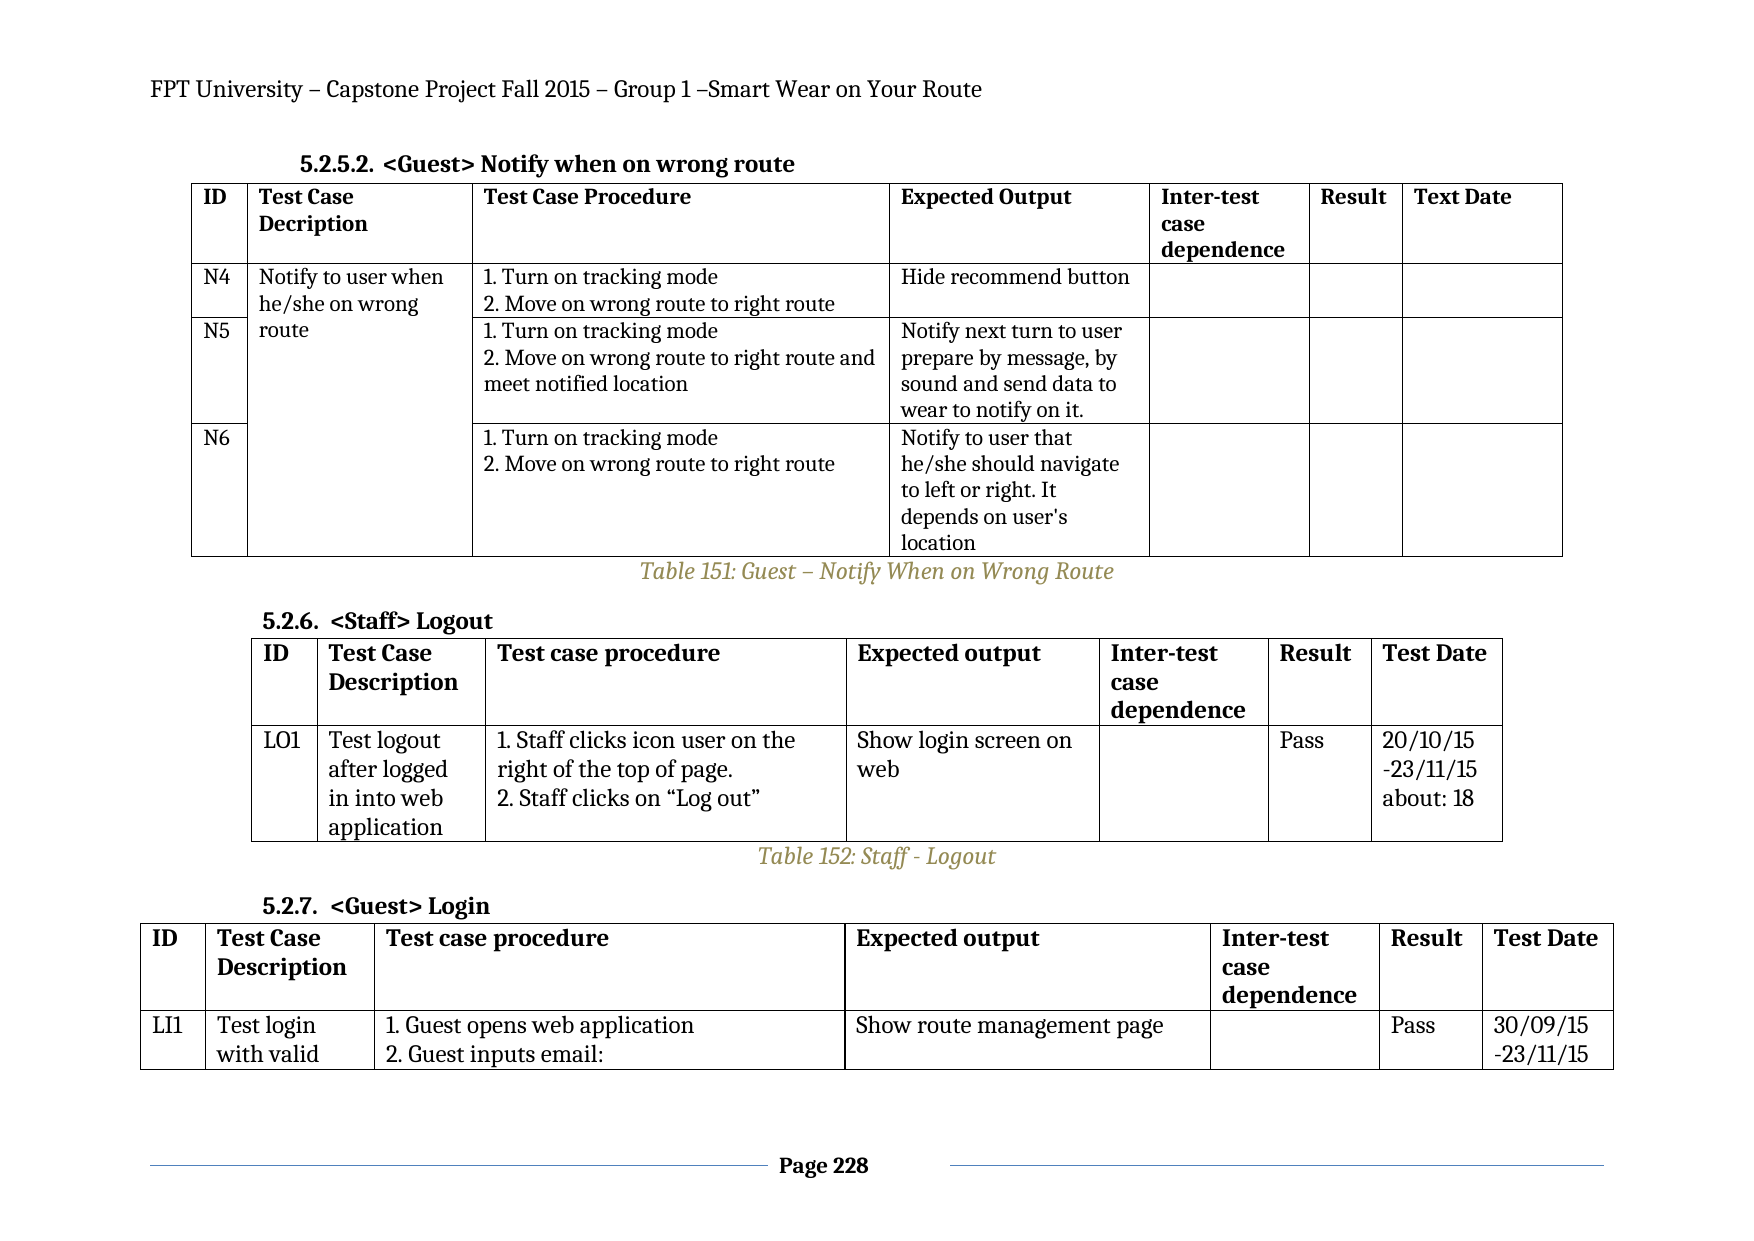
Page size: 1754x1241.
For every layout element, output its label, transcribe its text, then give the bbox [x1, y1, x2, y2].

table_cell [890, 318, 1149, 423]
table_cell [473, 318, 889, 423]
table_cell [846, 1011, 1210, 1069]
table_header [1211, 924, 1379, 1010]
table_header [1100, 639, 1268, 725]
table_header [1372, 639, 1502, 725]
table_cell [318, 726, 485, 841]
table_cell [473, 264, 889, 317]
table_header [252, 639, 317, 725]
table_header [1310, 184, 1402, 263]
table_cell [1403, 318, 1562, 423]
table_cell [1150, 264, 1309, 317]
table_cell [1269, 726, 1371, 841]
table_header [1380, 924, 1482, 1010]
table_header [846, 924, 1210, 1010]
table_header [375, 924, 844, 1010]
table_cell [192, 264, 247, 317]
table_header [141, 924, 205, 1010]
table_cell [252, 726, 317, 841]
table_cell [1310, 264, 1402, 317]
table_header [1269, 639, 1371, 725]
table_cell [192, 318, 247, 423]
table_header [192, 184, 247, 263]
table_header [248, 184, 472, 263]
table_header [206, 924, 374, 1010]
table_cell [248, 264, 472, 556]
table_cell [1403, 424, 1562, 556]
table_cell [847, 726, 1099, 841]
subtitle <Guest> Login [262, 892, 1604, 921]
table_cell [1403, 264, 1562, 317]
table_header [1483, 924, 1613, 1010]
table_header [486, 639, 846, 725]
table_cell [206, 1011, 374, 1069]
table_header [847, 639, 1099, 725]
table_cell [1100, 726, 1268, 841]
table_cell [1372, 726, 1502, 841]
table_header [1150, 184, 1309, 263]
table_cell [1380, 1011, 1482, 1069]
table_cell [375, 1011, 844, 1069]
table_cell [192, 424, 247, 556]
subtitle <Staff> Logout [262, 607, 1604, 636]
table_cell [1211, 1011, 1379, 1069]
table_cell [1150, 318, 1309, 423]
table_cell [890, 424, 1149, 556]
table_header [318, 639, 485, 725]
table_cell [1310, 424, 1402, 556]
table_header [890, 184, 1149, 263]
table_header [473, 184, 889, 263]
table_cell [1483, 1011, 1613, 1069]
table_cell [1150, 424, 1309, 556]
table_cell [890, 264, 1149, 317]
subtitle <Guest> Notify when on wrong route [300, 150, 1604, 179]
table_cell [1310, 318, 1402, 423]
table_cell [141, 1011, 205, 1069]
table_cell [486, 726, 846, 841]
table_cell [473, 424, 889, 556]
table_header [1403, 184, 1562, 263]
